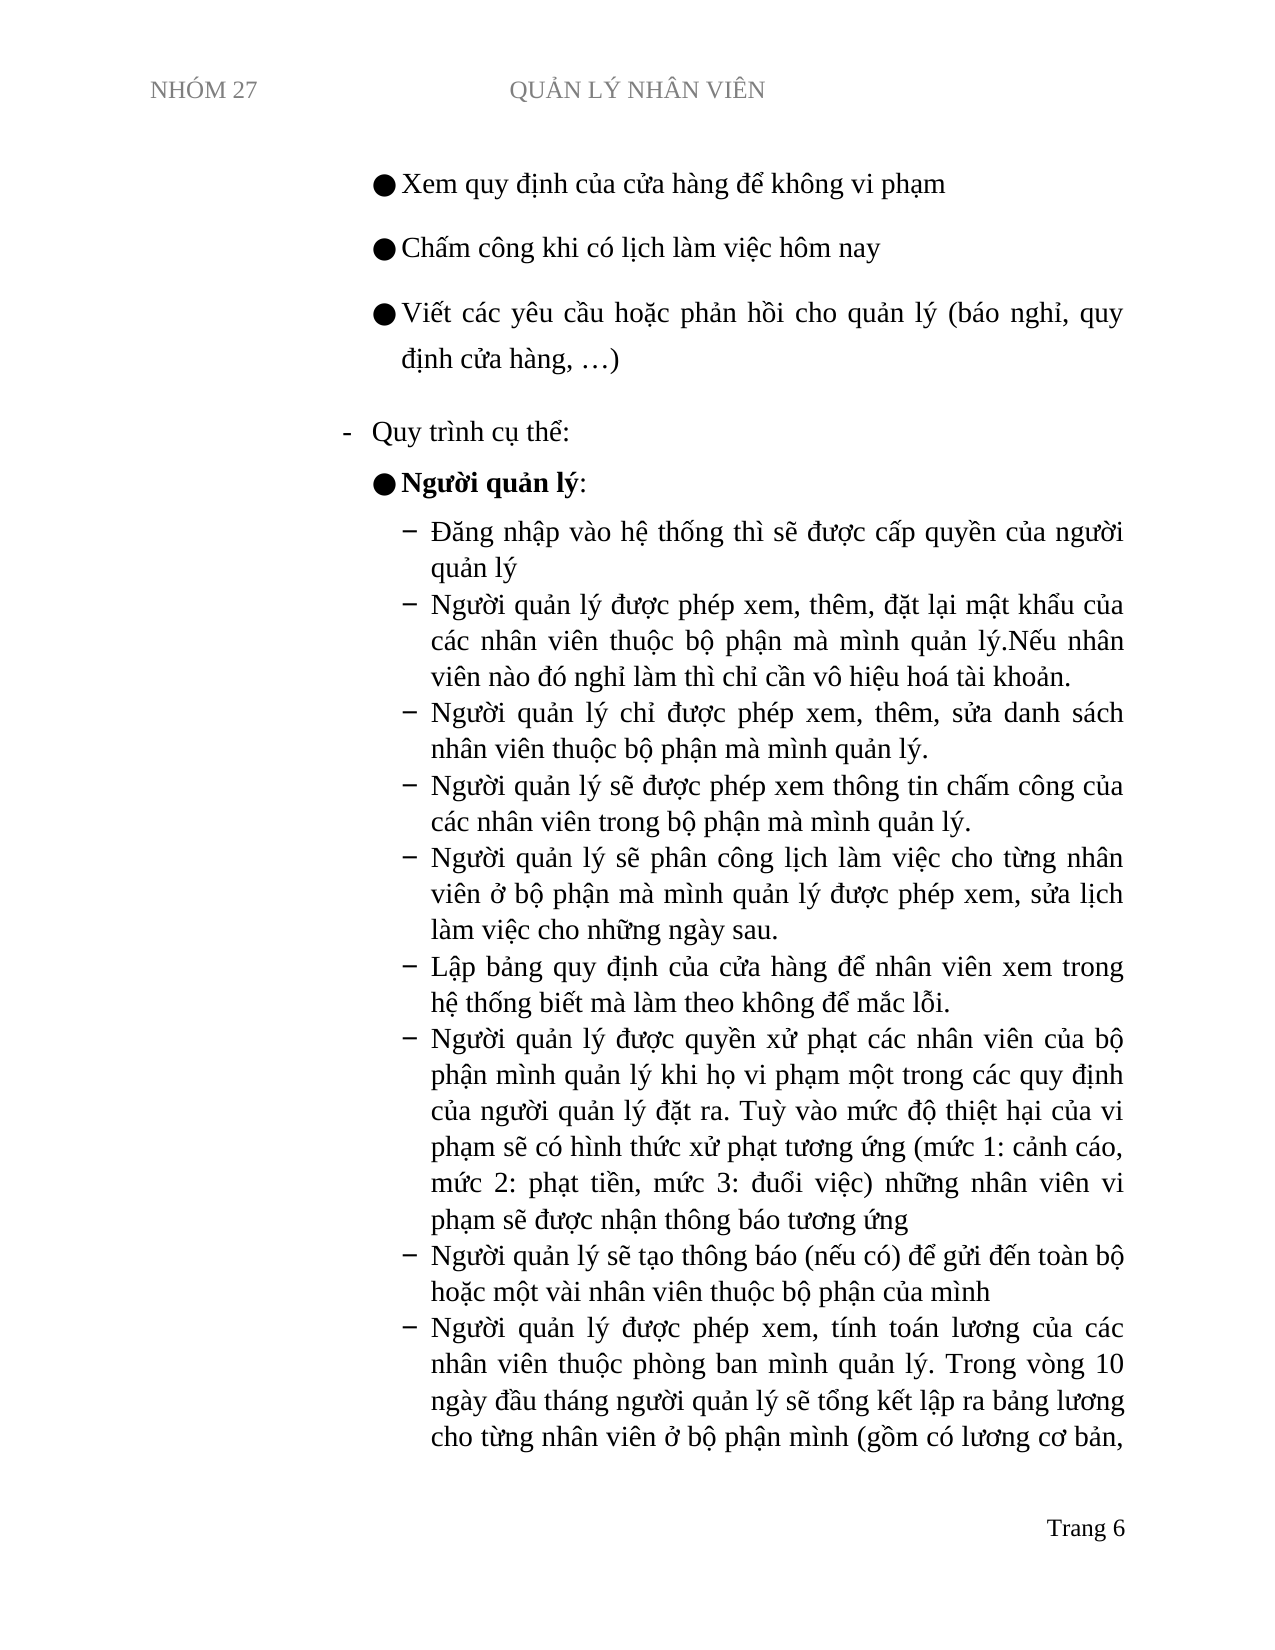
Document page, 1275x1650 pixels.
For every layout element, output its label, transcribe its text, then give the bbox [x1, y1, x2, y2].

list Xem quy định của cửa hàng để không vi phạm [372, 150, 1125, 210]
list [401, 1310, 1125, 1452]
list Quy trình cụ thể: [342, 414, 1125, 447]
list Đăng nhập vào hệ thống thì sẽ được cấp quyền của người quản lý [401, 514, 1125, 584]
list Người quản lý sẽ tạo thông báo (nếu có) để gửi đến toàn bộ hoặc một vài nhân viên thuộc bộ phận của mình [401, 1238, 1125, 1308]
list Người quản lý sẽ phân công lịch làm việc cho từng nhân viên ở bộ phận mà mình quản lý được phép xem, sửa lịch làm việc cho những ngày sau. [401, 840, 1125, 946]
list Chấm công khi có lịch làm việc hôm nay [372, 214, 1125, 274]
list Lập bảng quy định của cửa hàng để nhân viên xem trong hệ thống biết mà làm theo không để mắc lỗi. [401, 948, 1125, 1018]
list Người quản lý sẽ được phép xem thông tin chấm công của các nhân viên trong bộ phận mà mình quản lý. [401, 768, 1125, 837]
list Viết các yêu cầu hoặc phản hồi cho quản lý (báo nghỉ, quy định cửa hàng, …) [372, 279, 1125, 375]
list Người quản lý được phép xem, thêm, đặt lại mật khẩu của các nhân viên thuộc bộ phận mà mình quản lý.Nếu nhân viên nào đó nghỉ làm thì chỉ cần vô hiệu hoá tài khoản. [401, 587, 1125, 693]
list Người quản lý chỉ được phép xem, thêm, sửa danh sách nhân viên thuộc bộ phận mà mình quản lý. [401, 695, 1125, 765]
list Người quản lý được quyền xử phạt các nhân viên của bộ phận mình quản lý khi họ vi phạm một trong các quy định của người quản lý đặt ra. Tuỳ vào mức độ thiệt hại của vi phạm sẽ có hình thức xử phạt tương ứng (mức 1: cảnh cáo, mức 2: phạt tiền, mức 3: đuổi việc) những nhân viên vi phạm sẽ được nhận thông báo tương ứng [401, 1021, 1125, 1235]
list Người quản lý: [372, 450, 1125, 509]
